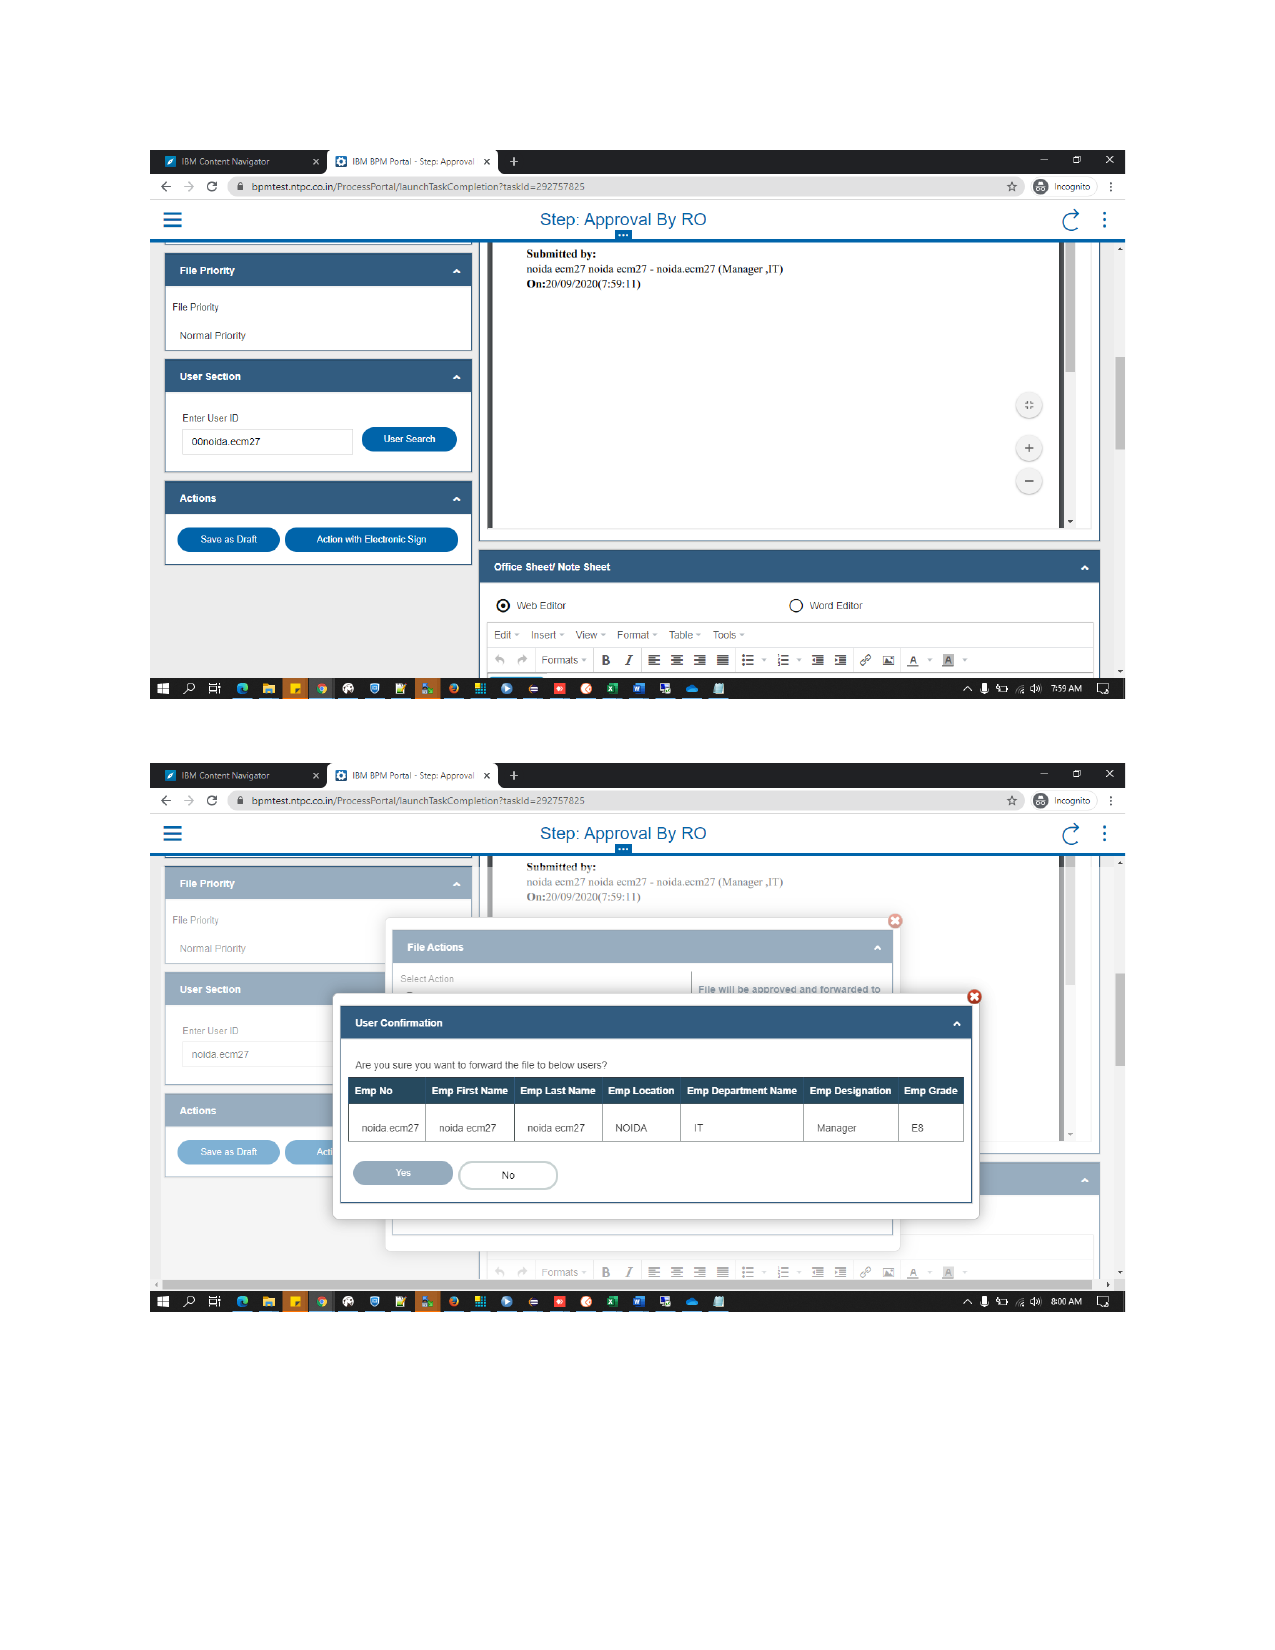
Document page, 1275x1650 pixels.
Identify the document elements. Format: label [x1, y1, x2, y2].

picture [150, 150, 1125, 699]
picture [150, 763, 1125, 1312]
